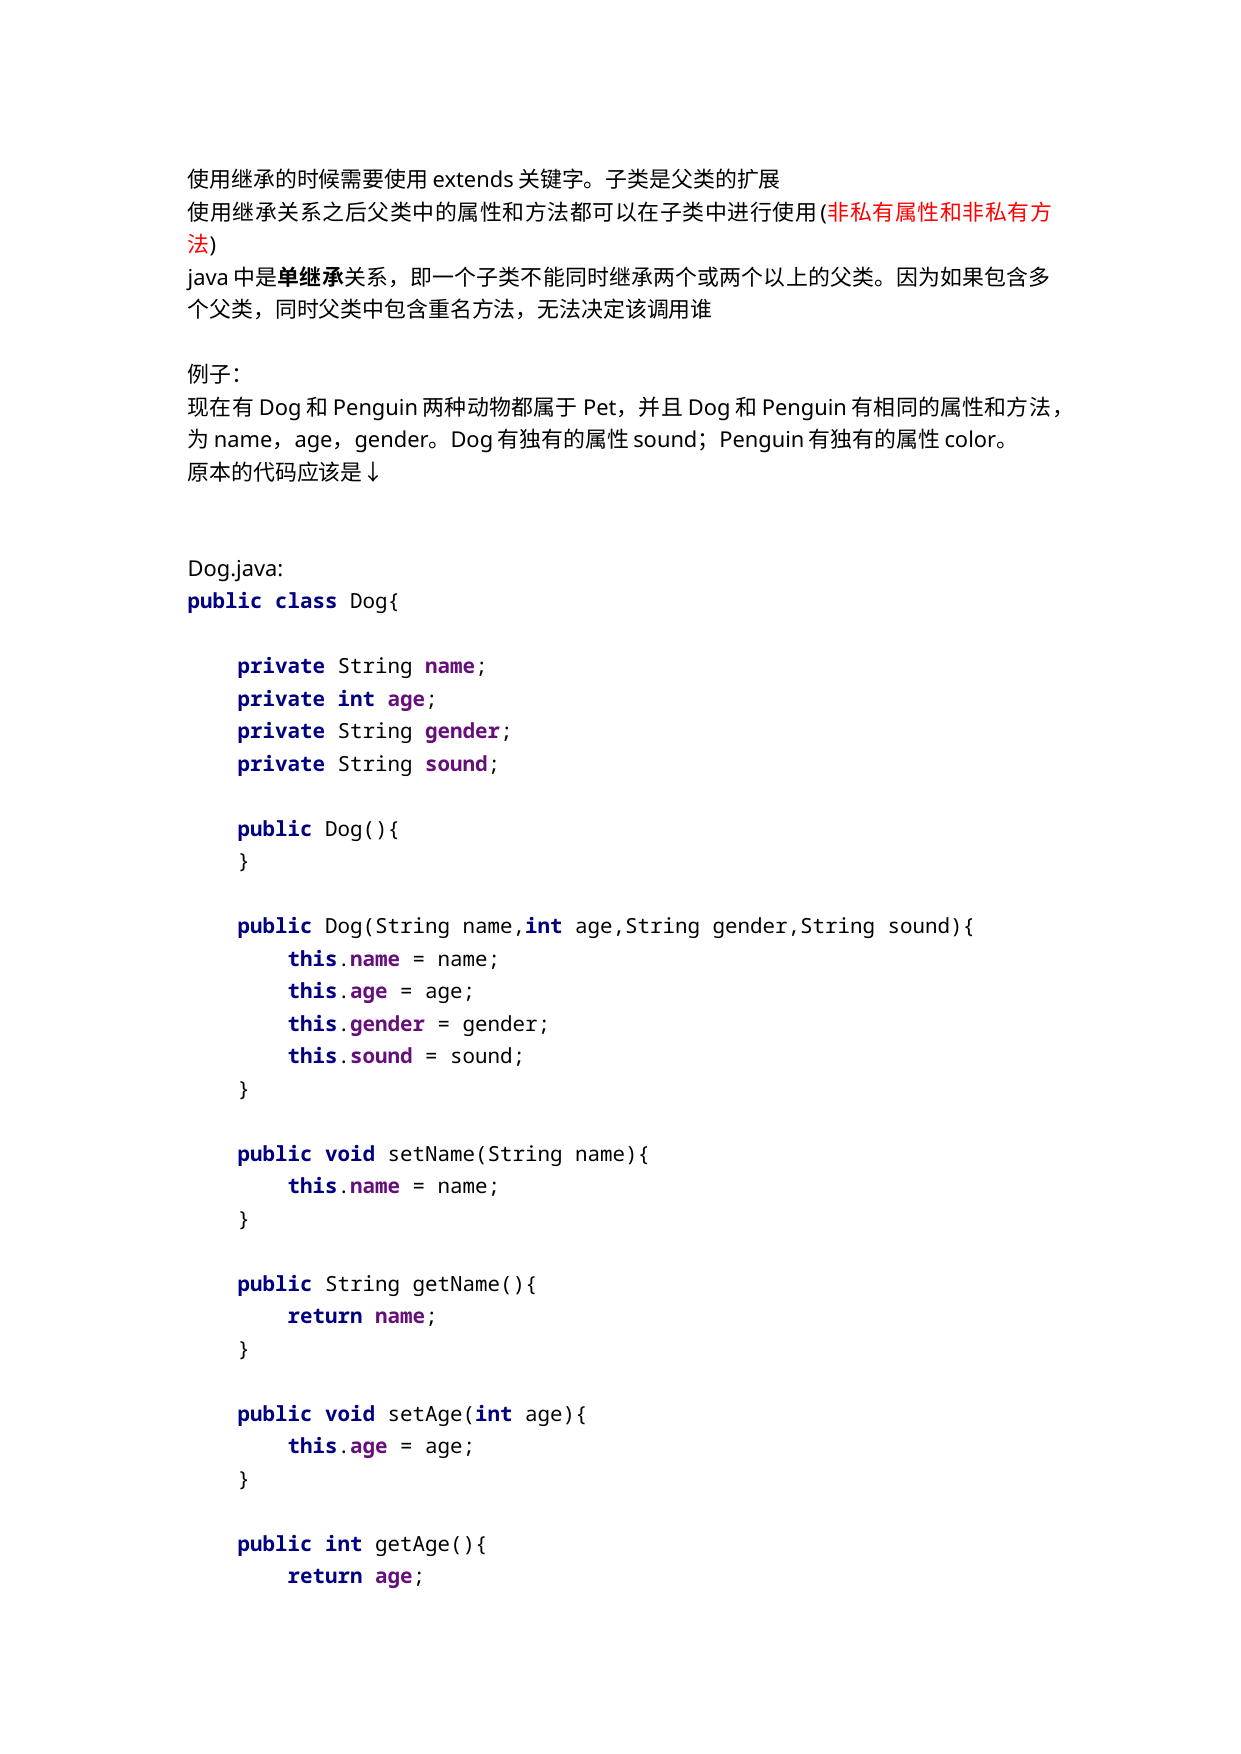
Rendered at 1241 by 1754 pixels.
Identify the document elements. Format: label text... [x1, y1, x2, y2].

text java中是单继承关系，即一个子类不能同时继承两个或两个以上的父类。因为如果包含多个父类，同时父类中包含重名方法，无法决定该调用谁 [187, 259, 1053, 324]
text Dog.java: [187, 552, 1053, 584]
text 例子： [187, 357, 1053, 389]
text 现在有Dog和Penguin两种动物都属于Pet，并且Dog和Penguin有相同的属性和方法，为name，age，gender。Dog有独有的属性sound；Penguin有独有的属性color。 [187, 389, 1053, 454]
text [187, 584, 1053, 1592]
text 原本的代码应该是↓ [187, 454, 1053, 487]
text 使用继承关系之后父类中的属性和方法都可以在子类中进行使用(非私有属性和非私有方法) [187, 194, 1053, 259]
text 使用继承的时候需要使用extends关键字。子类是父类的扩展 [187, 162, 1053, 194]
